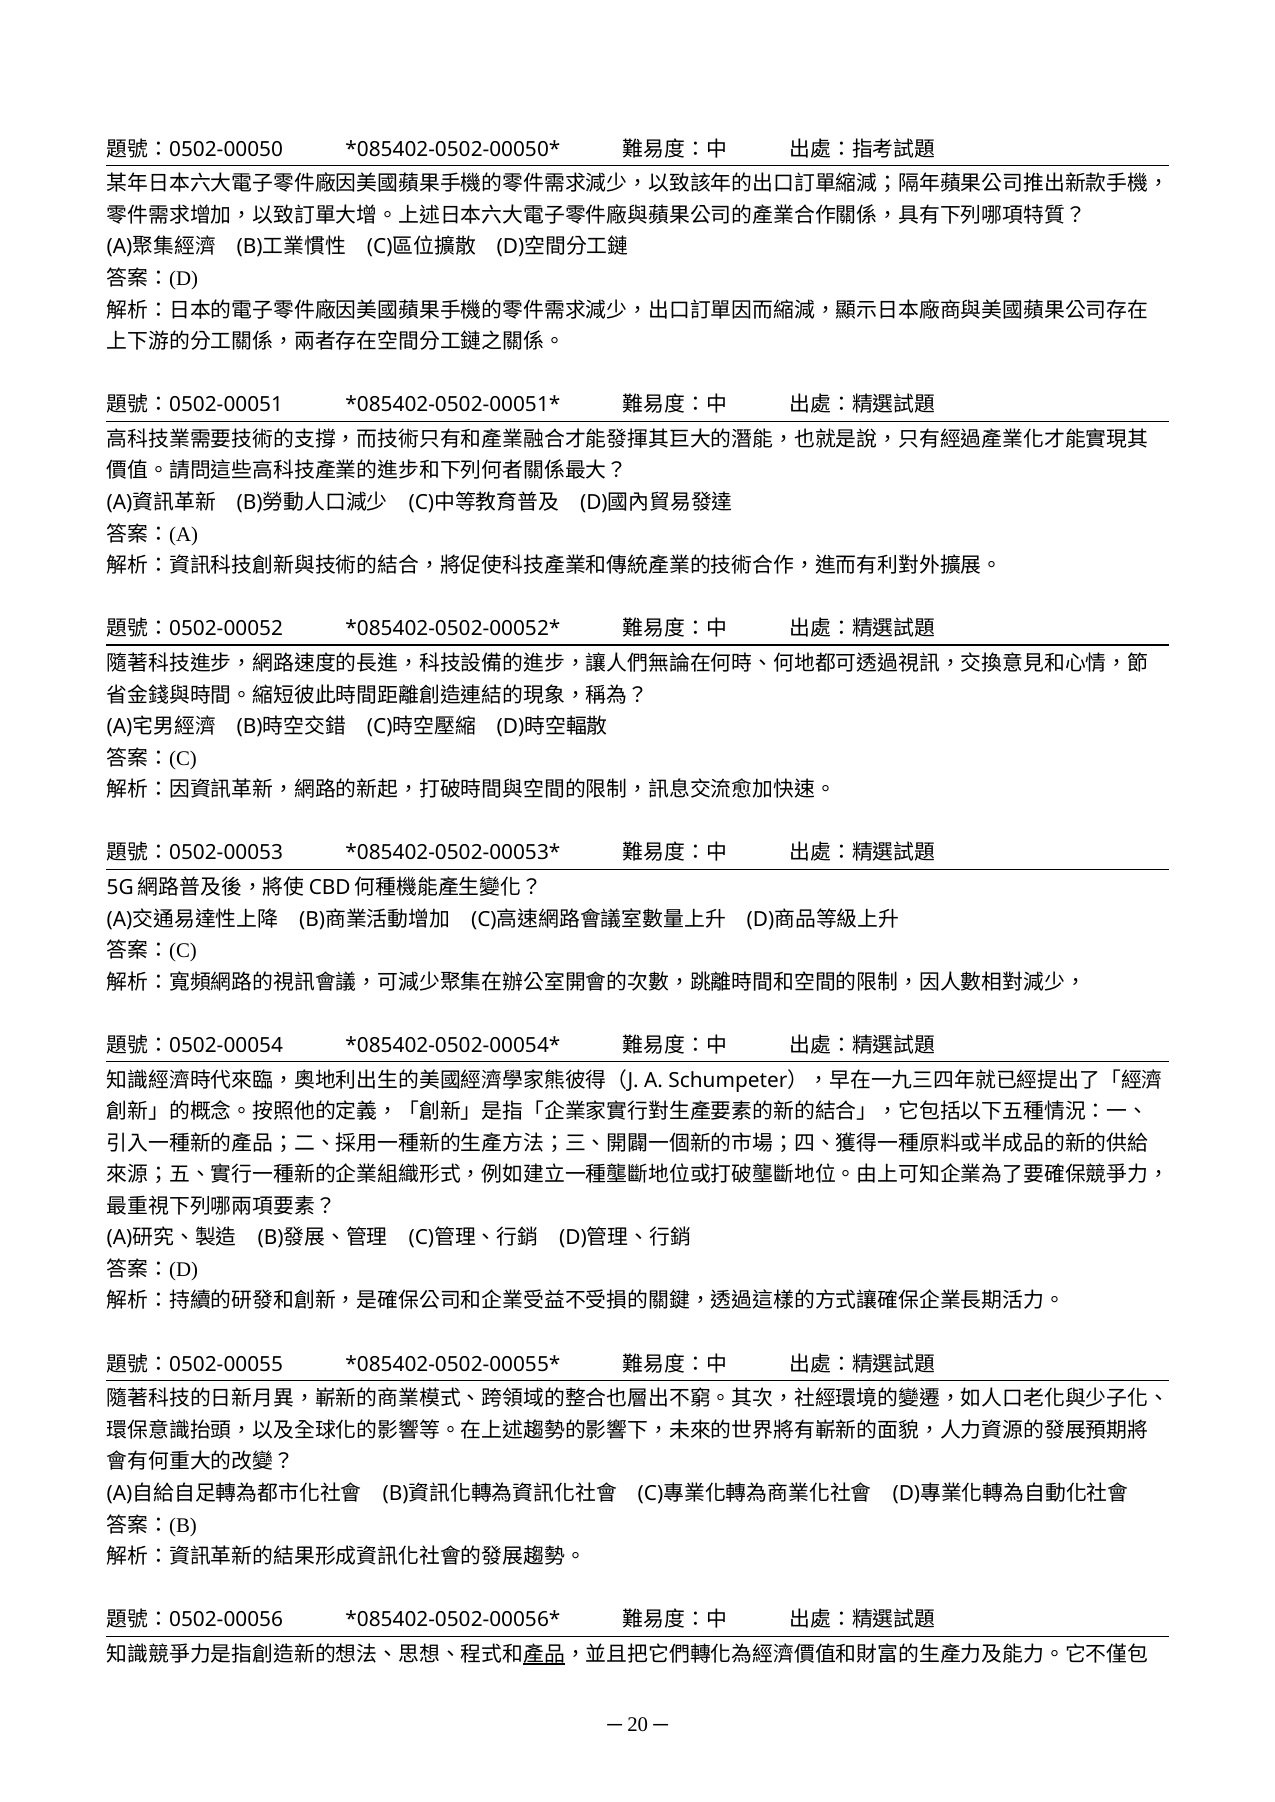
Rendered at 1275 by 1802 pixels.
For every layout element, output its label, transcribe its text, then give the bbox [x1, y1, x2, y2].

text 解析：因資訊革新，網路的新起，打破時間與空間的限制，訊息交流愈加快速。 [106, 772, 1169, 803]
text 高科技業需要技術的支撐，而技術只有和產業融合才能發揮其巨大的潛能，也就是說，只有經過產業化才能實現其價值。請問這些高科技產業的進步和下列何者關係最大？ (A)資訊革新 (B)勞動人口減少 (C)中等教育普及 (D)國內貿易發達 [106, 422, 1169, 516]
text 隨著科技的日新月異，嶄新的商業模式、跨領域的整合也層出不窮。其次，社經環境的變遷，如人口老化與少子化、環保意識抬頭，以及全球化的影響等。在上述趨勢的影響下，未來的世界將有嶄新的面貌，人力資源的發展預期將會有何重大的改變？ (A)自給自足轉為都市化社會 (B)資訊化轉為資訊化社會 (C)專業化轉為商業化社會 (D)專業化轉為自動化社會 [106, 1381, 1169, 1507]
text 某年日本六大電子零件廠因美國蘋果手機的零件需求減少，以致該年的出口訂單縮減；隔年蘋果公司推出新款手機，零件需求增加，以致訂單大增。上述日本六大電子零件廠與蘋果公司的產業合作關係，具有下列哪項特質？ (A)聚集經濟 (B)工業慣性 (C)區位擴散 (D)空間分工鏈 [106, 166, 1169, 261]
text 題號：0502-00055 *085402-0502-00055* 難易度：中 出處：精選試題 [106, 1346, 1169, 1380]
text 題號：0502-00050 *085402-0502-00050* 難易度：中 出處：指考試題 [106, 131, 1169, 165]
text 解析：日本的電子零件廠因美國蘋果手機的零件需求減少，出口訂單因而縮減，顯示日本廠商與美國蘋果公司存在上下游的分工關係，兩者存在空間分工鏈之關係。 [106, 292, 1169, 355]
text 題號：0502-00052 *085402-0502-00052* 難易度：中 出處：精選試題 [106, 611, 1169, 644]
text 解析：持續的研發和創新，是確保公司和企業受益不受損的關鍵，透過這樣的方式讓確保企業長期活力。 [106, 1283, 1169, 1315]
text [106, 1637, 1169, 1668]
text 隨著科技進步，網路速度的長進，科技設備的進步，讓人們無論在何時、何地都可透過視訊，交換意見和心情，節省金錢與時間。縮短彼此時間距離創造連結的現象，稱為？ (A)宅男經濟 (B)時空交錯 (C)時空壓縮 (D)時空輻散 [106, 646, 1169, 740]
text 答案：(D) [106, 1252, 1169, 1283]
text 答案：(B) [106, 1507, 1169, 1539]
text 答案：(C) [106, 740, 1169, 772]
text 題號：0502-00053 *085402-0502-00053* 難易度：中 出處：精選試題 [106, 835, 1169, 869]
text 答案：(A) [106, 516, 1169, 548]
text 知識經濟時代來臨，奧地利出生的美國經濟學家熊彼得（J. A. Schumpeter），早在一九三四年就已經提出了「經濟創新」的概念。按照他的定義，「創新」是指「企業家實行對生產要素的新的結合」，它包括以下五種情況：一、引入一種新的產品；二、採用一種新的生產方法；三、開闢一個新的市場；四、獲得一種原料或半成品的新的供給來源；五、實行一種新的企業組織形式，例如建立一種壟斷地位或打破壟斷地位。由上可知企業為了要確保競爭力，最重視下列哪兩項要素？ (A)研究、製造 (B)發展、管理 (C)管理、行銷 (D)管理、行銷 [106, 1062, 1169, 1252]
text 答案：(D) [106, 261, 1169, 292]
text 解析：資訊革新的結果形成資訊化社會的發展趨勢。 [106, 1539, 1169, 1570]
text 題號：0502-00051 *085402-0502-00051* 難易度：中 出處：精選試題 [106, 387, 1169, 421]
text 題號：0502-00056 *085402-0502-00056* 難易度：中 出處：精選試題 [106, 1602, 1169, 1636]
text 解析：資訊科技創新與技術的結合，將促使科技產業和傳統產業的技術合作，進而有利對外擴展。 [106, 548, 1169, 579]
text 答案：(C) [106, 933, 1169, 964]
text 題號：0502-00054 *085402-0502-00054* 難易度：中 出處：精選試題 [106, 1027, 1169, 1061]
text 網路普及後，將使CBD何種機能產生變化？ (A)交通易達性上降 (B)商業活動增加 (C)高速網路會議室數量上升 (D)商品等級上升 [106, 870, 1169, 933]
text 解析：寬頻網路的視訊會議，可減少聚集在辦公室開會的次數，跳離時間和空間的限制，因人數相對減少， [106, 964, 1169, 996]
